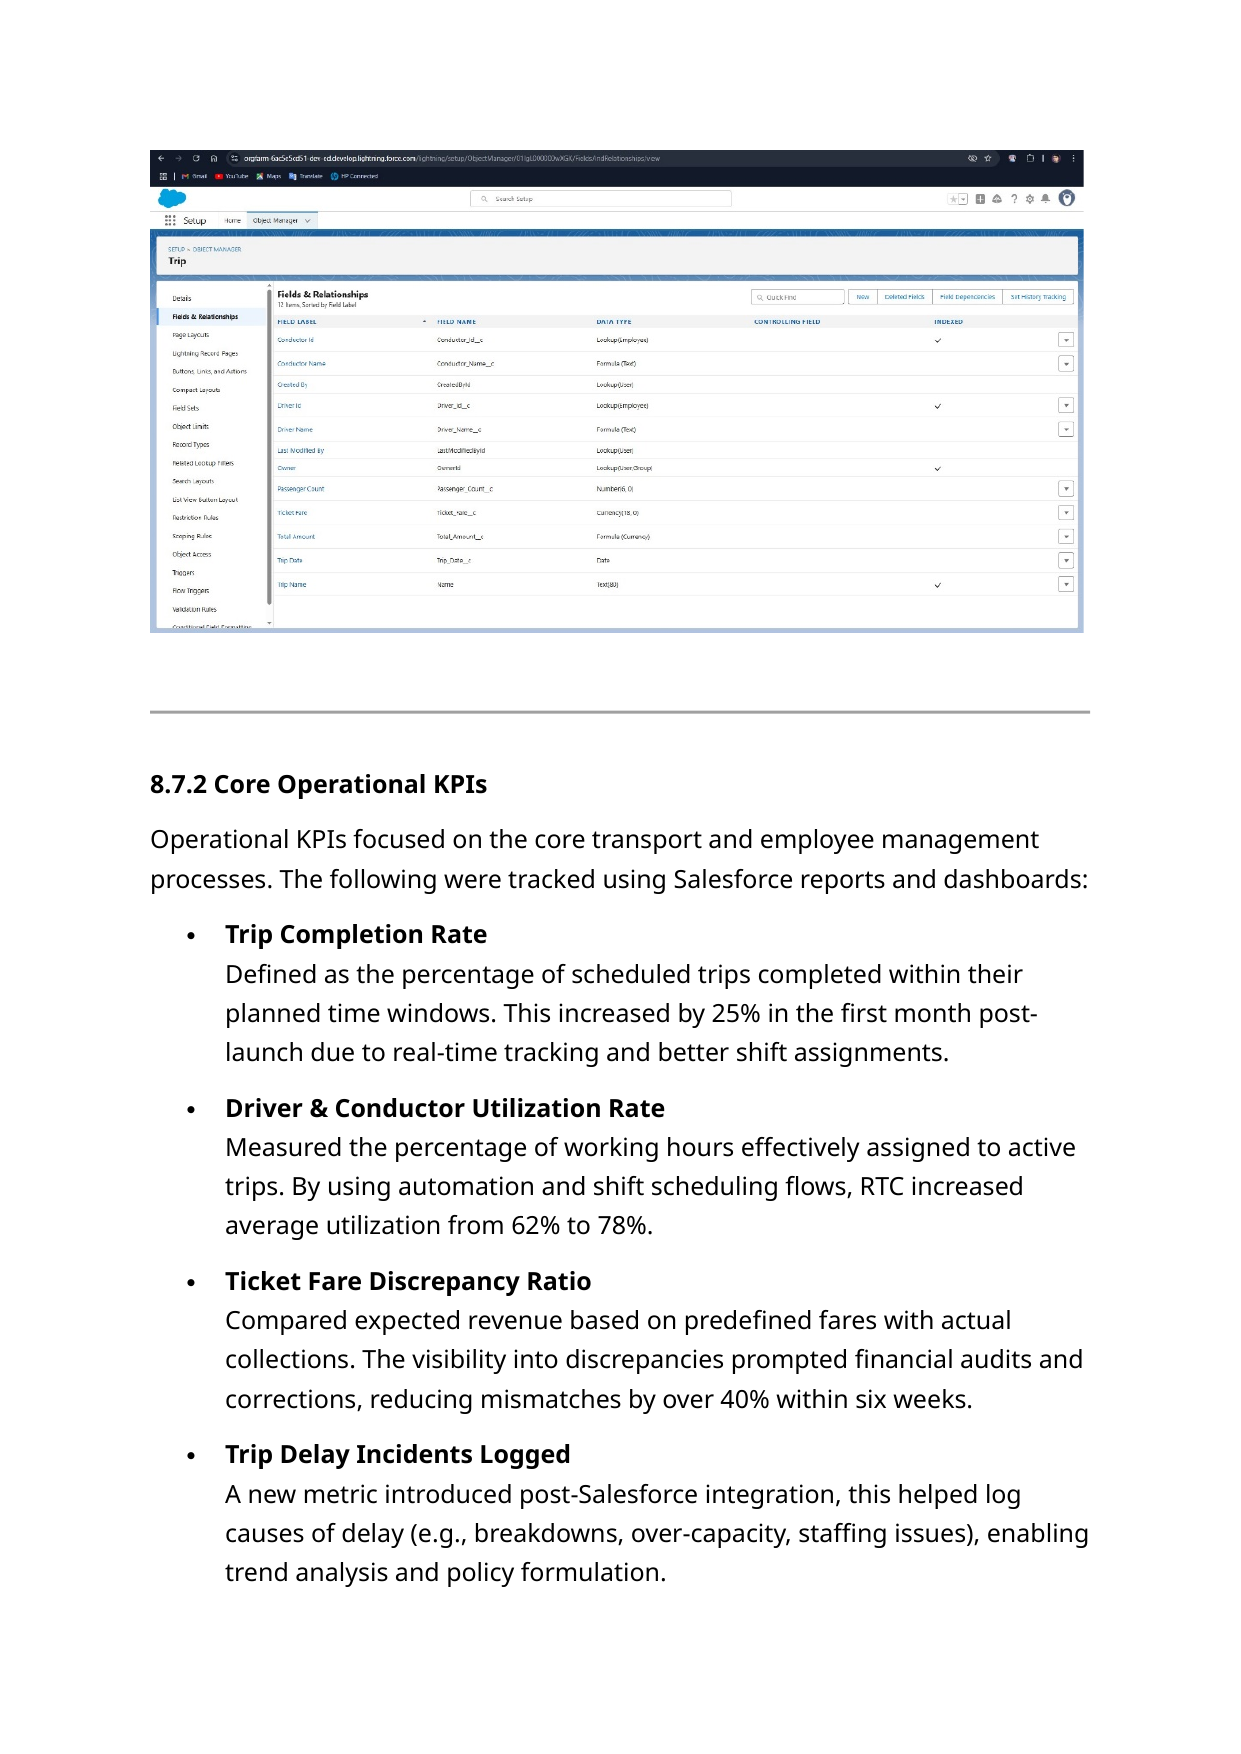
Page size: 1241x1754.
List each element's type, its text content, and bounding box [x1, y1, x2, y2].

list Ticket Fare Discrepancy Ratio Compared expected revenue based on predefined fares with actual collections. The visibility into discrepancies prompted financial audits and corrections, reducing mismatches by over 40% within six weeks. [187, 1264, 1090, 1415]
list Trip Completion Rate Defined as the percentage of scheduled trips completed within their planned time windows. This increased by 25% in the first month post-launch due to real-time tracking and better shift assignments. [187, 917, 1090, 1069]
list Driver & Conductor Utilization Rate Measured the percentage of working hours effectively assigned to active trips. By using automation and shift scheduling flows, RTC increased average utilization from 62% to 78%. [187, 1091, 1090, 1242]
text Operational KPIs focused on the core transport and employee management processes. The following were tracked using Salesforce reports and dashboards: [150, 822, 1090, 895]
picture [150, 150, 1084, 633]
text 8.7.2 Core Operational KPIs [150, 766, 1090, 800]
list Trip Delay Incidents Logged A new metric introduced post-Salesforce integration, this helped log causes of delay (e.g., breakdowns, over-capacity, staffing issues), enabling trend analysis and policy formulation. [187, 1437, 1090, 1589]
